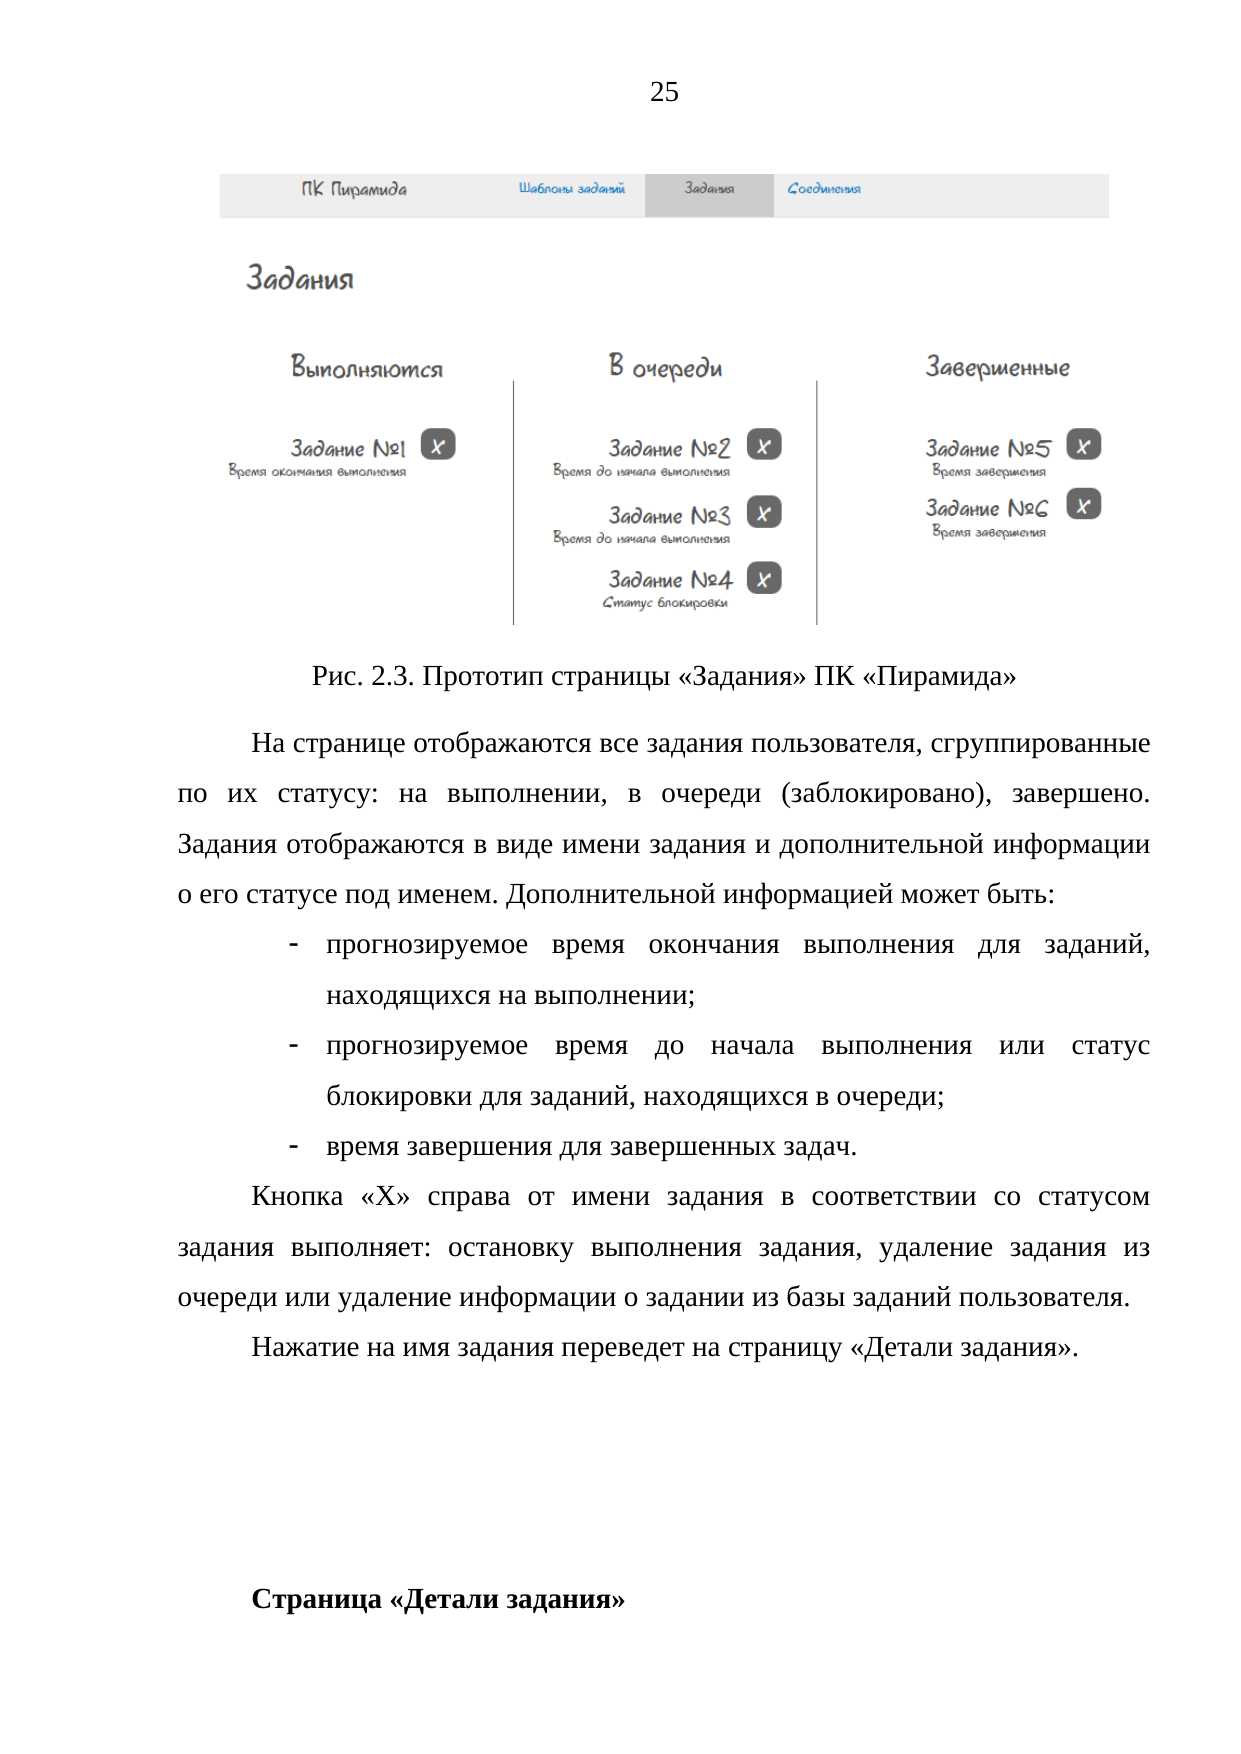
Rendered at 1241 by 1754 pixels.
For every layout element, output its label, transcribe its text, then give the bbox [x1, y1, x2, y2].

text Нажатие на имя задания переведет на страницу «Детали задания». [177, 1329, 1152, 1363]
list время завершения для завершенных задач. [288, 1128, 1152, 1162]
picture [219, 174, 1110, 625]
text Кнопка «Х» справа от имени задания в соответствии со статусом задания выполняет: остановку выполнения задания, удаление задания из очереди или удаление информации о задании из базы заданий пользователя. [177, 1178, 1152, 1312]
text Рис. 2.3. Прототип страницы «Задания» ПК «Пирамида» [177, 658, 1152, 692]
text Страница «Детали задания» [177, 1581, 1152, 1614]
list прогнозируемое время окончания выполнения для заданий, находящихся на выполнении; [288, 926, 1152, 1010]
text На странице отображаются все задания пользователя, сгруппированные по их статусу: на выполнении, в очереди (заблокировано), завершено. Задания отображаются в виде имени задания и дополнительной информации о его статусе под именем. Дополнительной информацией может быть: [177, 725, 1152, 910]
list прогнозируемое время до начала выполнения или статус блокировки для заданий, находящихся в очереди; [288, 1027, 1152, 1111]
